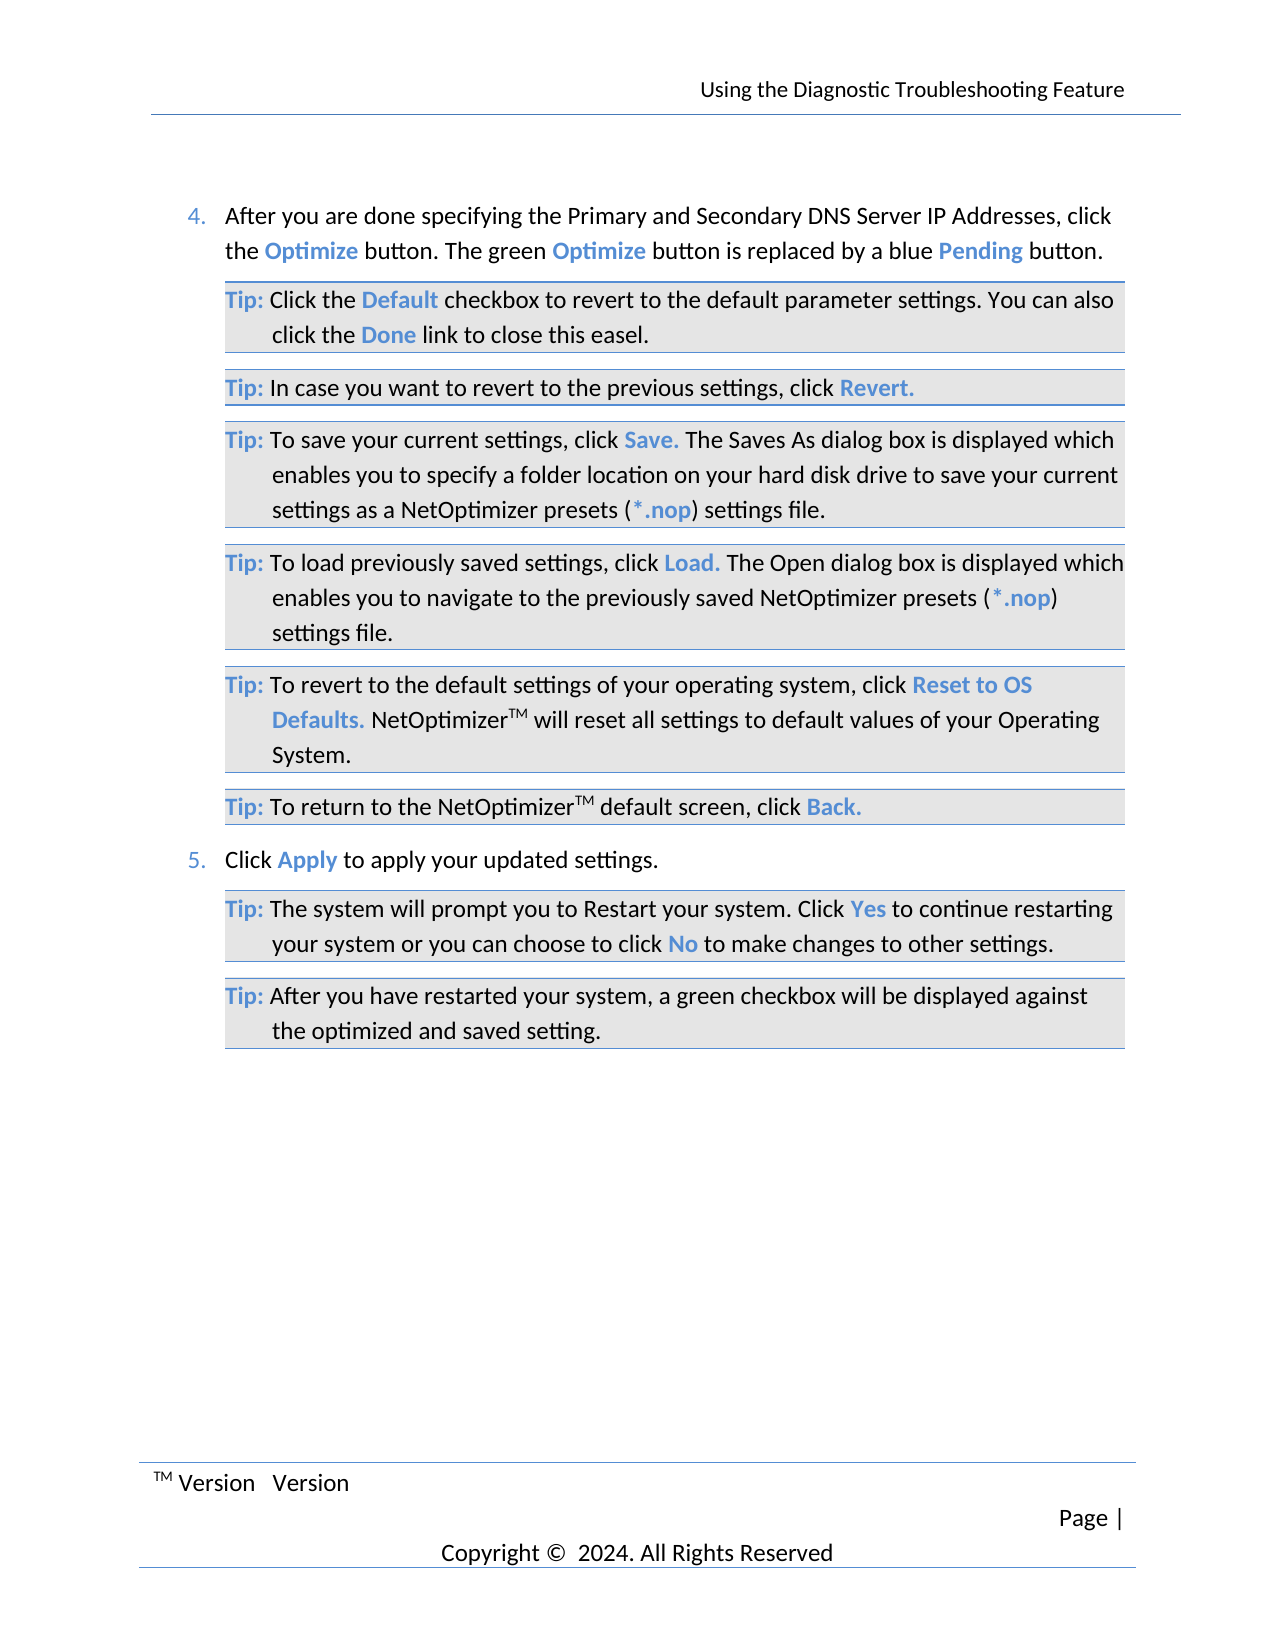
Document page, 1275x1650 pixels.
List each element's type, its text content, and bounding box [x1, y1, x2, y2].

list After you are done specifying the Primary and Secondary DNS Server IP Addresses, click the Optimize button. The green Optimize button is replaced by a blue Pending button. [187, 200, 1125, 266]
text Tip: To return to the NetOptimizerTM default screen, click Back. [225, 790, 1125, 824]
text Tip: In case you want to revert to the previous settings, click Revert. [225, 370, 1125, 404]
text Tip: To save your current settings, click Save. The Saves As dialog box is displayed which enables you to specify a folder location on your hard disk drive to save your current settings as a NetOptimizer presets (*.nop) settings file. [225, 422, 1125, 527]
text Tip: After you have restarted your system, a green checkbox will be displayed against the optimized and saved setting. [225, 979, 1125, 1048]
text Tip: Click the Default checkbox to revert to the default parameter settings. You can also click the Done link to close this easel. [225, 283, 1125, 352]
text Tip: To load previously saved settings, click Load. The Open dialog box is displayed which enables you to navigate to the previously saved NetOptimizer presets (*.nop) settings file. [225, 545, 1125, 649]
list Click Apply to apply your updated settings. [187, 844, 1125, 874]
text Tip: The system will prompt you to Restart your system. Click Yes to continue restarting your system or you can choose to click No to make changes to other settings. [225, 891, 1125, 961]
text Tip: To revert to the default settings of your operating system, click Reset to OS Defaults. NetOptimizerTM will reset all settings to default values of your Operating System. [225, 667, 1125, 772]
